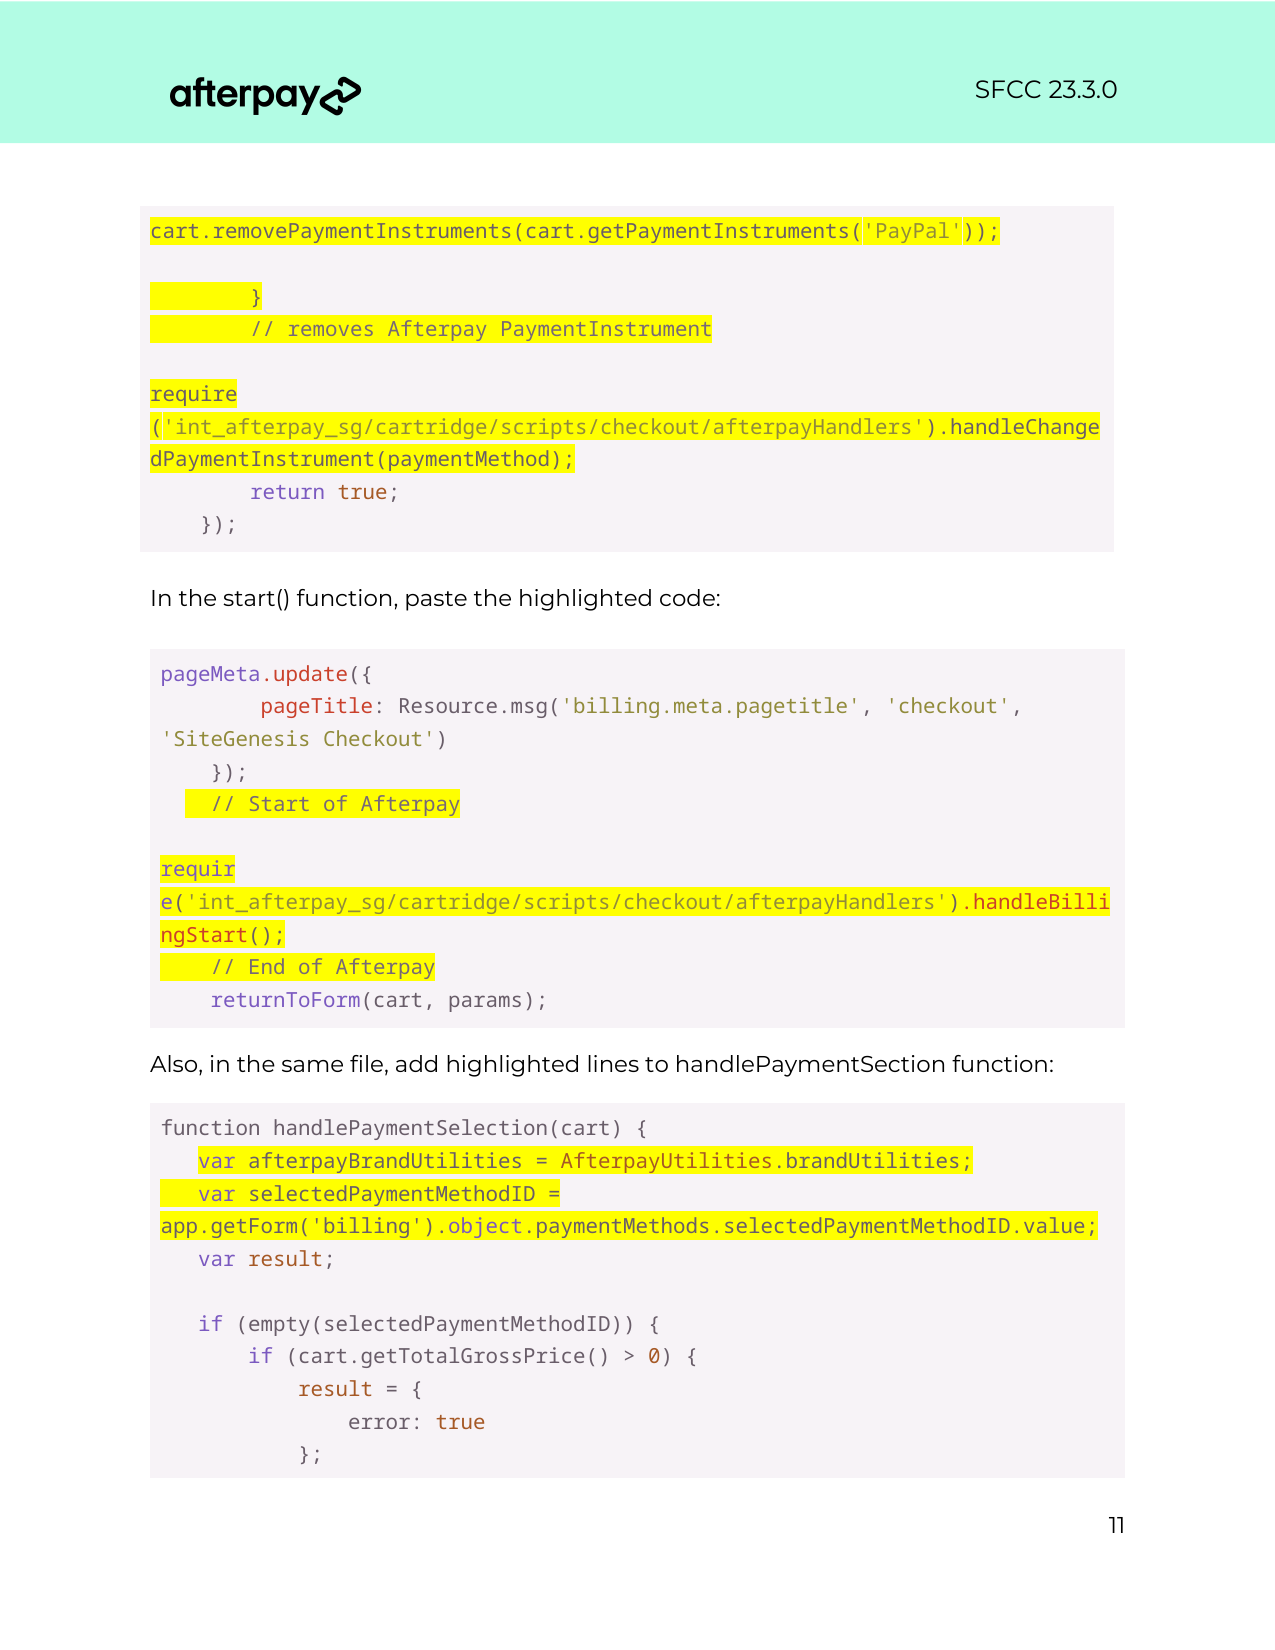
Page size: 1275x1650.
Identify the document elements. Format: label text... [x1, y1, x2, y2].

text Also, in the same file, add highlighted lines to handlePaymentSection function: [150, 1053, 1125, 1078]
text In the start() function, paste the highlighted code: [150, 584, 1125, 612]
table_header pageMeta.update({ pageTitle: Resource.msg('billing.meta.pagetitle', 'checkout', 'SiteGenesis Checkout') }); // Start of Afterpay require('int_afterpay_sg/cartridge/scripts/checkout/afterpayHandlers').handleBillingStart(); // End of Afterpay returnToForm(cart, params); [150, 649, 1125, 1028]
picture [134, 48, 397, 144]
